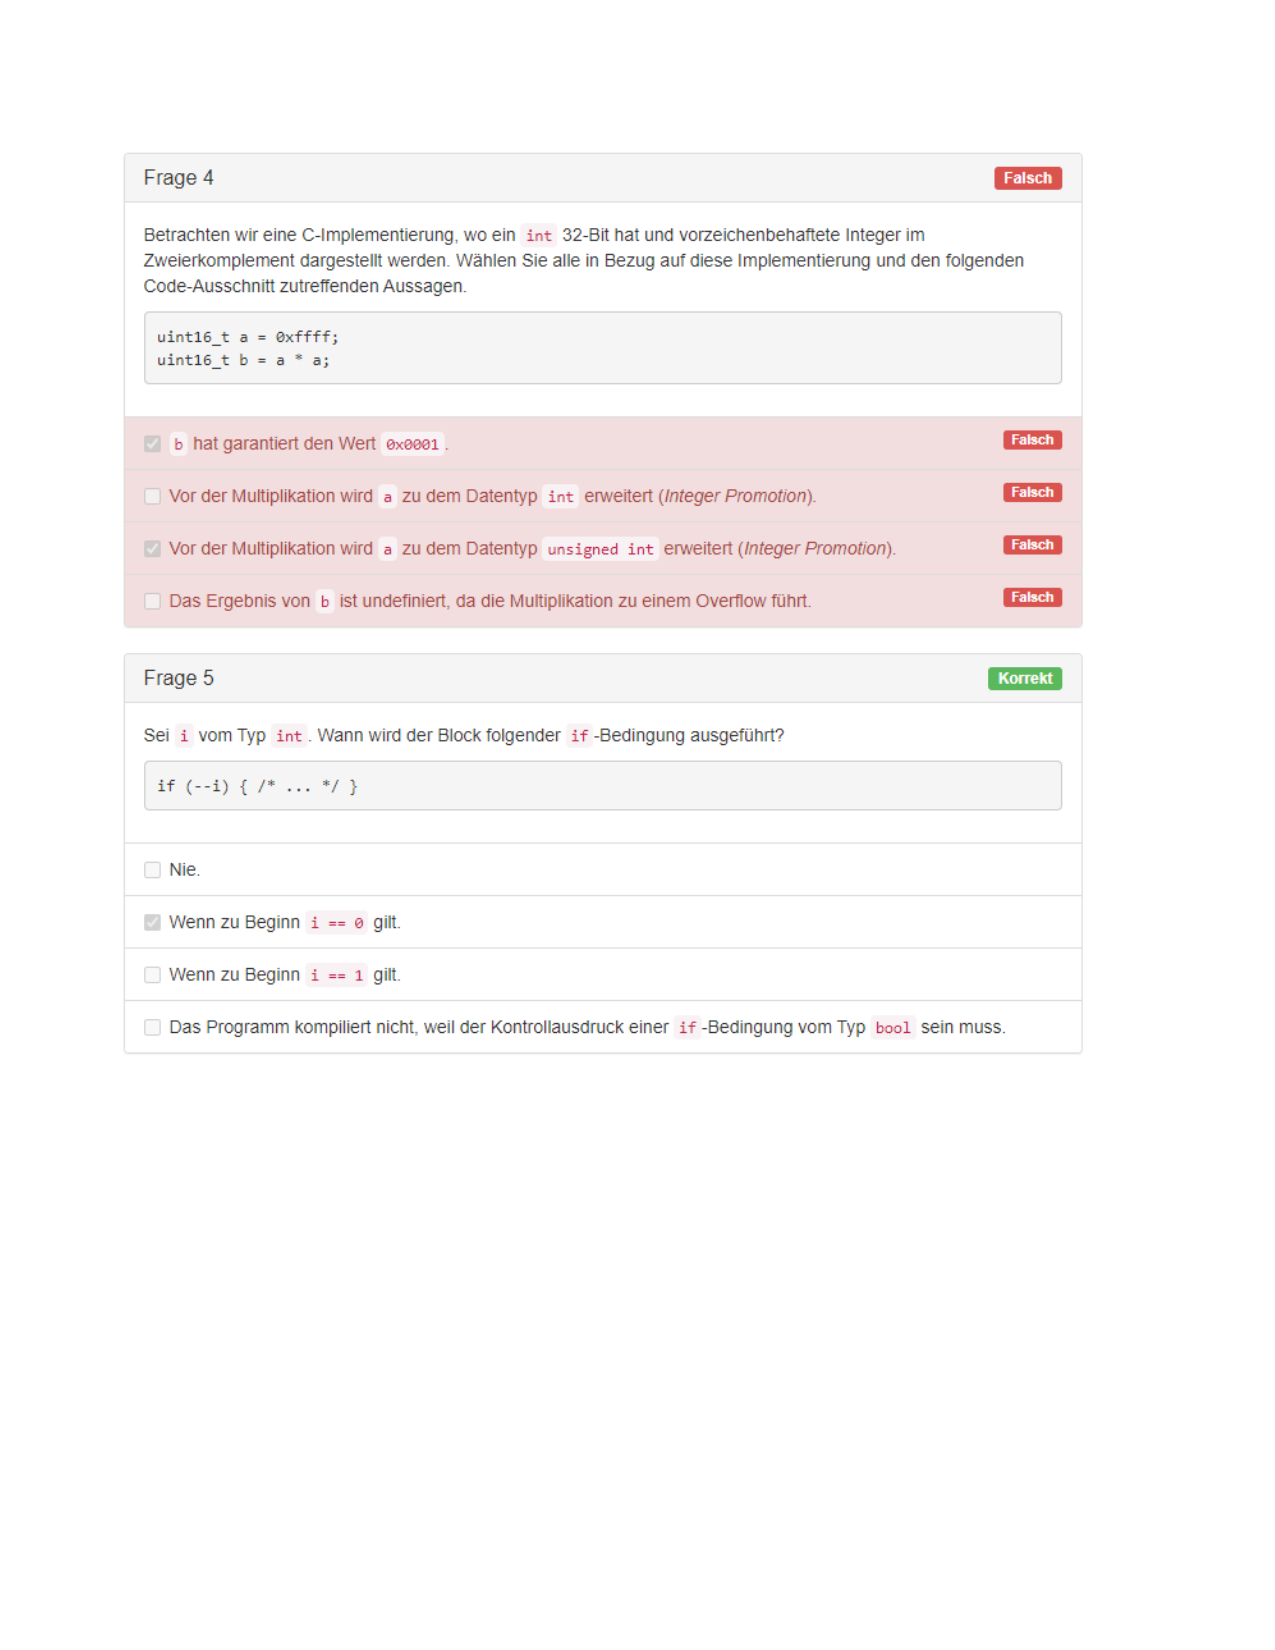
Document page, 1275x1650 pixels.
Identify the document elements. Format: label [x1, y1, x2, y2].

picture [120, 150, 1088, 1064]
